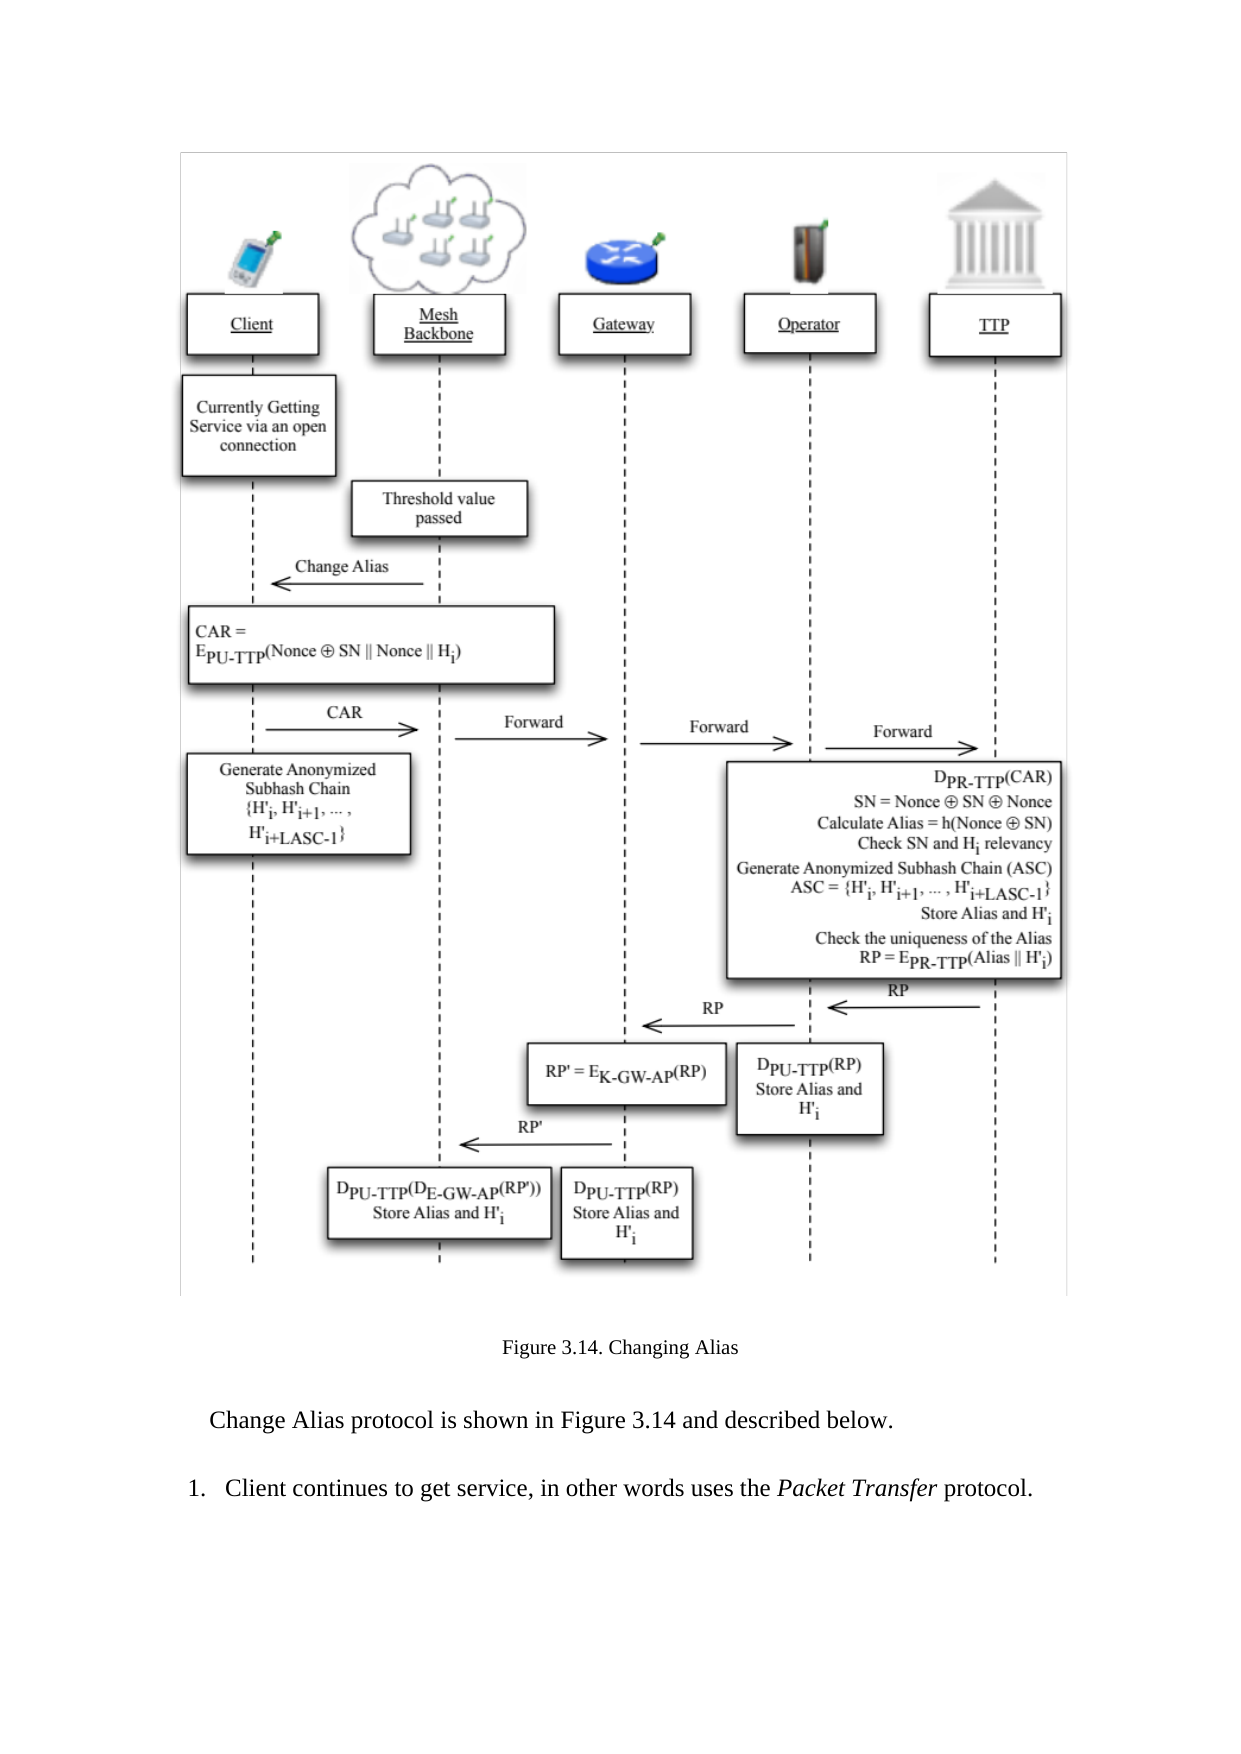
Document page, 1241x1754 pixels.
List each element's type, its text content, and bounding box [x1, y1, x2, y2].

list Client continues to get service, in other words uses the Packet Transfer protocol. [187, 1473, 1090, 1502]
